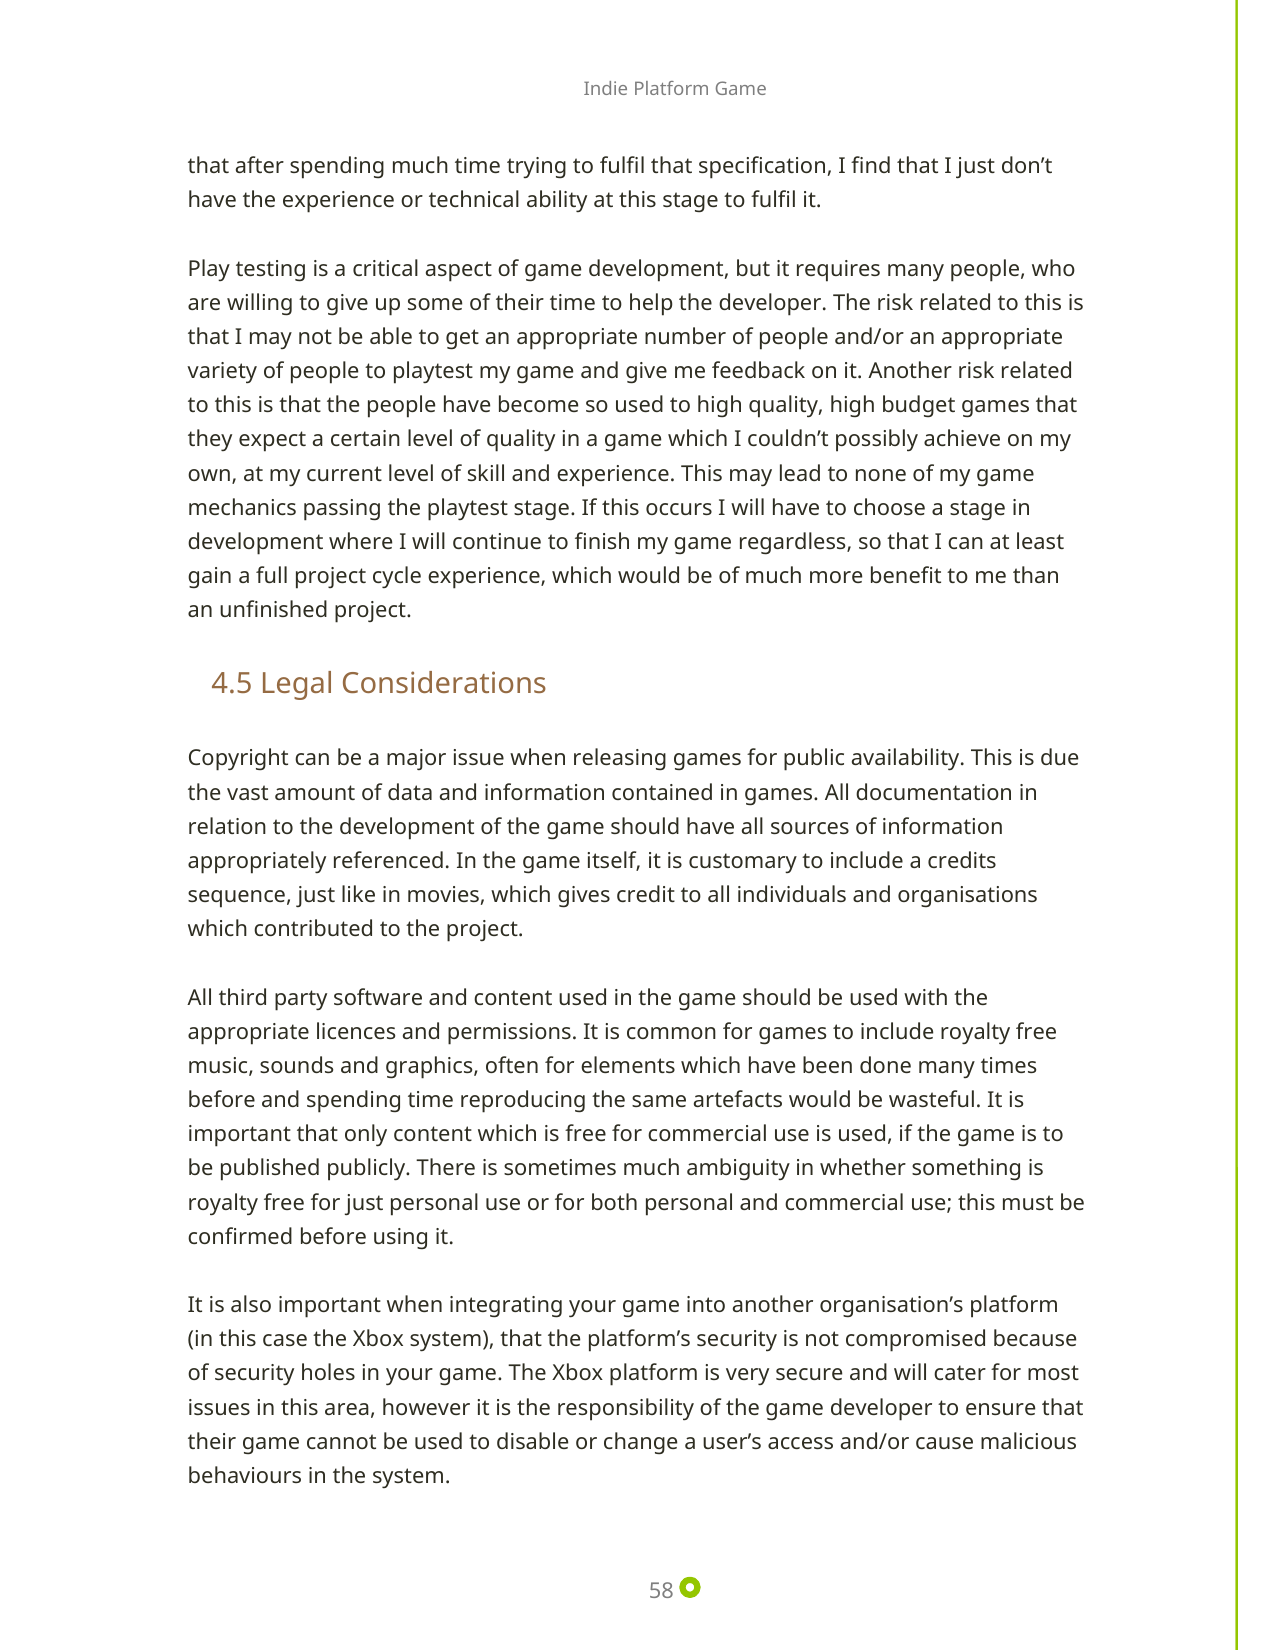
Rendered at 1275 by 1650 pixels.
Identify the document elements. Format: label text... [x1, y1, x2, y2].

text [187, 150, 1087, 214]
text It is also important when integrating your game into another organisation’s platform (in this case the Xbox system), that the platform’s security is not compromised because of security holes in your game. The Xbox platform is very secure and will cater for most issues in this area, however it is the responsibility of the game developer to ensure that their game cannot be used to disable or change a user’s access and/or cause malicious behaviours in the system. [187, 1289, 1087, 1489]
text All third party software and content used in the game should be used with the appropriate licences and permissions. It is common for games to include royalty free music, sounds and graphics, often for elements which have been done many times before and spending time reproducing the same artefacts would be wasteful. It is important that only content which is free for commercial use is used, if the game is to be published publicly. There is sometimes much ambiguity in whether something is royalty free for just personal use or for both personal and commercial use; this must be confirmed before using it. [187, 981, 1087, 1250]
text Play testing is a critical aspect of game development, but it requires many people, who are willing to give up some of their time to help the developer. The risk related to this is that I may not be able to get an appropriate number of people and/or an appropriate variety of people to playtest my game and give me feedback on it. Another risk related to this is that the people have become so used to high quality, high budget games that they expect a certain level of quality in a game which I couldn’t possibly achieve on my own, at my current level of skill and experience. This may lead to none of my game mechanics passing the playtest stage. If this occurs I will have to choose a stage in development where I will continue to finish my game regardless, so that I can at least gain a full project cycle experience, which would be of much more benefit to me than an unfinished project. [187, 252, 1087, 624]
text Copyright can be a major issue when releasing games for public availability. This is due the vast amount of data and information contained in games. All documentation in relation to the development of the game should have all sources of information appropriately referenced. In the game itself, it is customary to include a credits sequence, just like in movies, which gives credit to all individuals and organisations which contributed to the project. [187, 742, 1087, 943]
subtitle 4.5 Legal Considerations [211, 662, 1087, 702]
